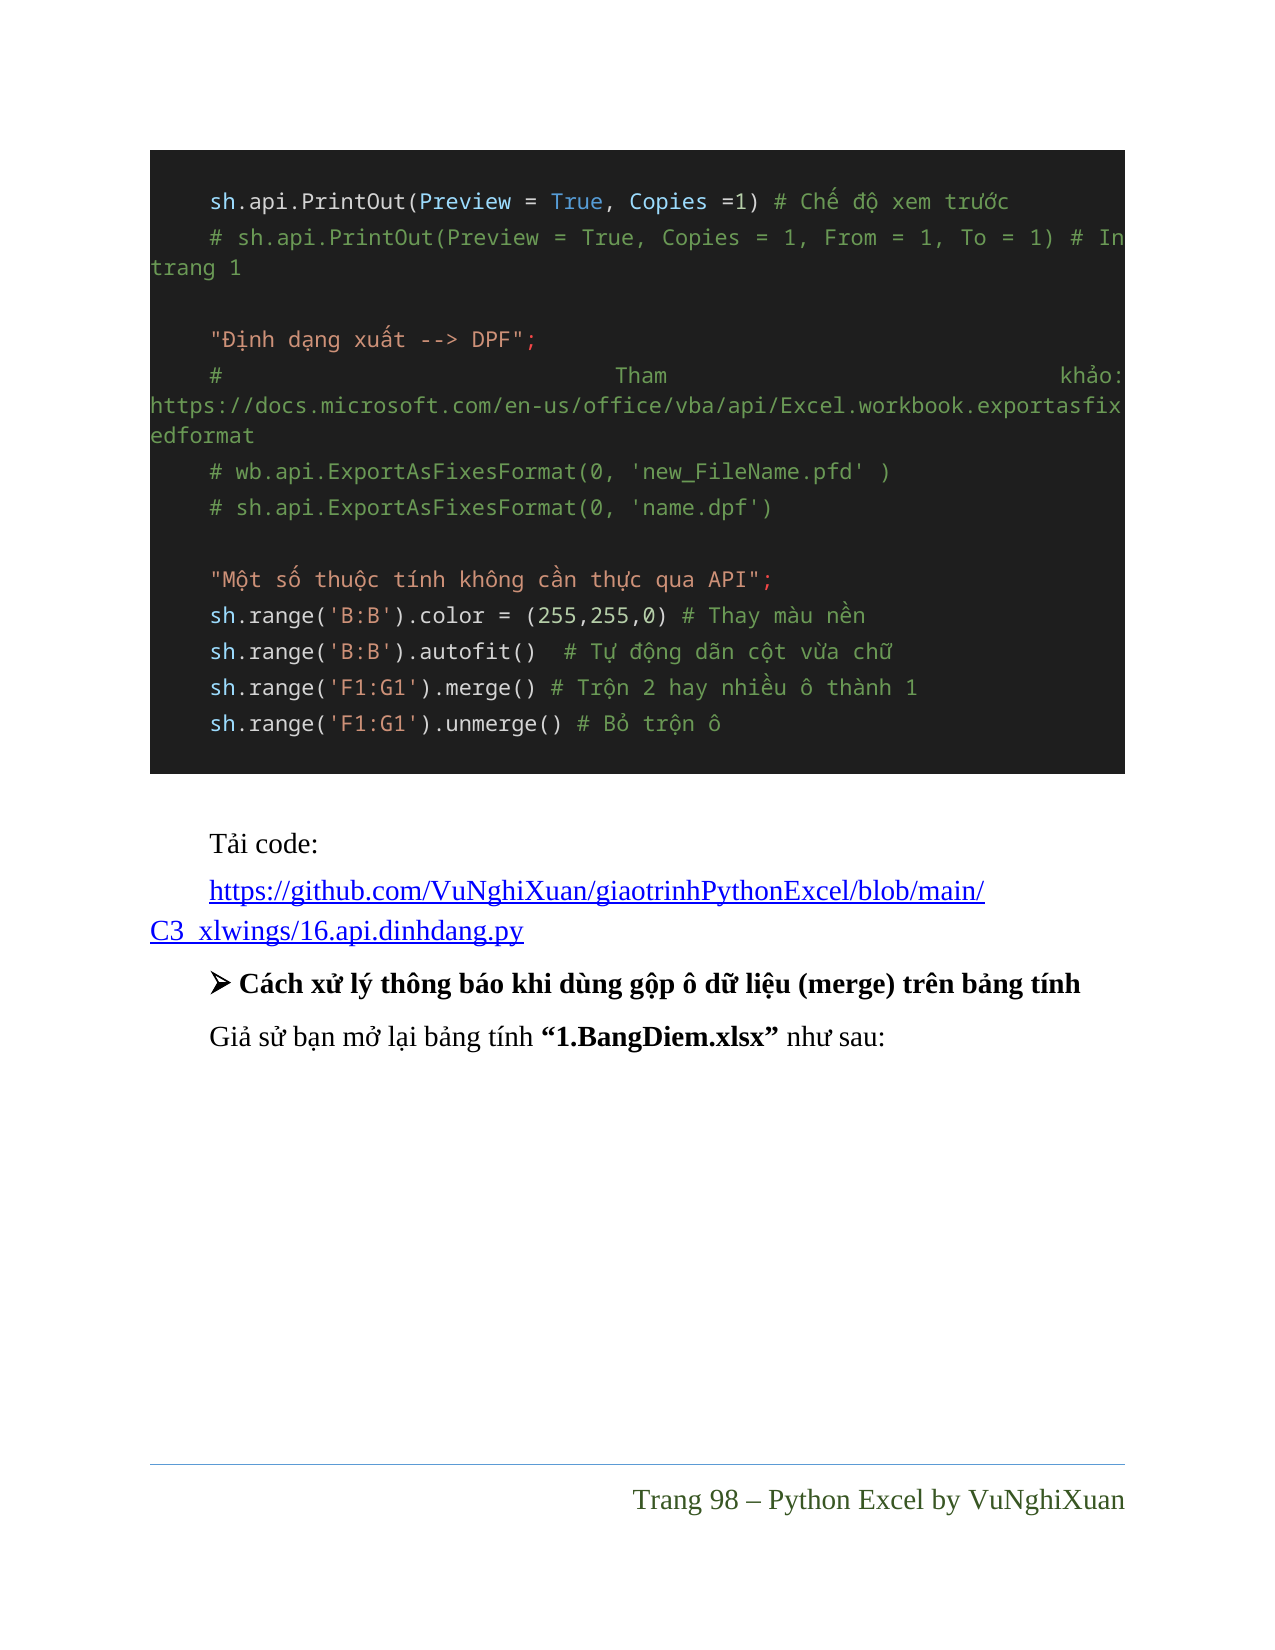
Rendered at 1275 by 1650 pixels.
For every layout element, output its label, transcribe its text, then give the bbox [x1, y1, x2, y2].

text sh.range('B:B').color = (255,255,0) # Thay màu nền [150, 600, 1125, 629]
text sh.range('F1:G1').merge() # Trộn 2 hay nhiều ô thành 1 [150, 672, 1125, 702]
text # sh.api.PrintOut(Preview = True, Copies = 1, From = 1, To = 1) # In trang 1 [150, 222, 1125, 282]
text Giả sử bạn mở lại bảng tính “1.BangDiem.xlsx” như sau: [150, 1019, 1125, 1052]
list Cách xử lý thông báo khi dùng gộp ô dữ liệu (merge) trên bảng tính [209, 966, 1125, 999]
text sh.api.PrintOut(Preview = True, Copies =1) # Chế độ xem trước [150, 186, 1125, 216]
text # sh.api.ExportAsFixesFormat(0, 'name.dpf') [150, 492, 1125, 521]
text sh.range('B:B').autofit() # Tự động dãn cột vừa chữ [150, 636, 1125, 666]
text https://github.com/VuNghiXuan/giaotrinhPythonExcel/blob/main/C3_xlwings/16.api.dinhdang.py [150, 873, 1125, 947]
text # Tham khảo: https://docs.microsoft.com/en-us/office/vba/api/Excel.workbook.exportasfixedformat [150, 360, 1125, 449]
text "Một số thuộc tính không cần thực qua API"; [150, 564, 1125, 593]
text # wb.api.ExportAsFixesFormat(0, 'new_FileName.pfd' ) [150, 456, 1125, 485]
text Tải code: [150, 826, 1125, 860]
text sh.range('F1:G1').unmerge() # Bỏ trộn ô [150, 708, 1125, 738]
text "Định dạng xuất --> DPF"; [150, 324, 1125, 354]
